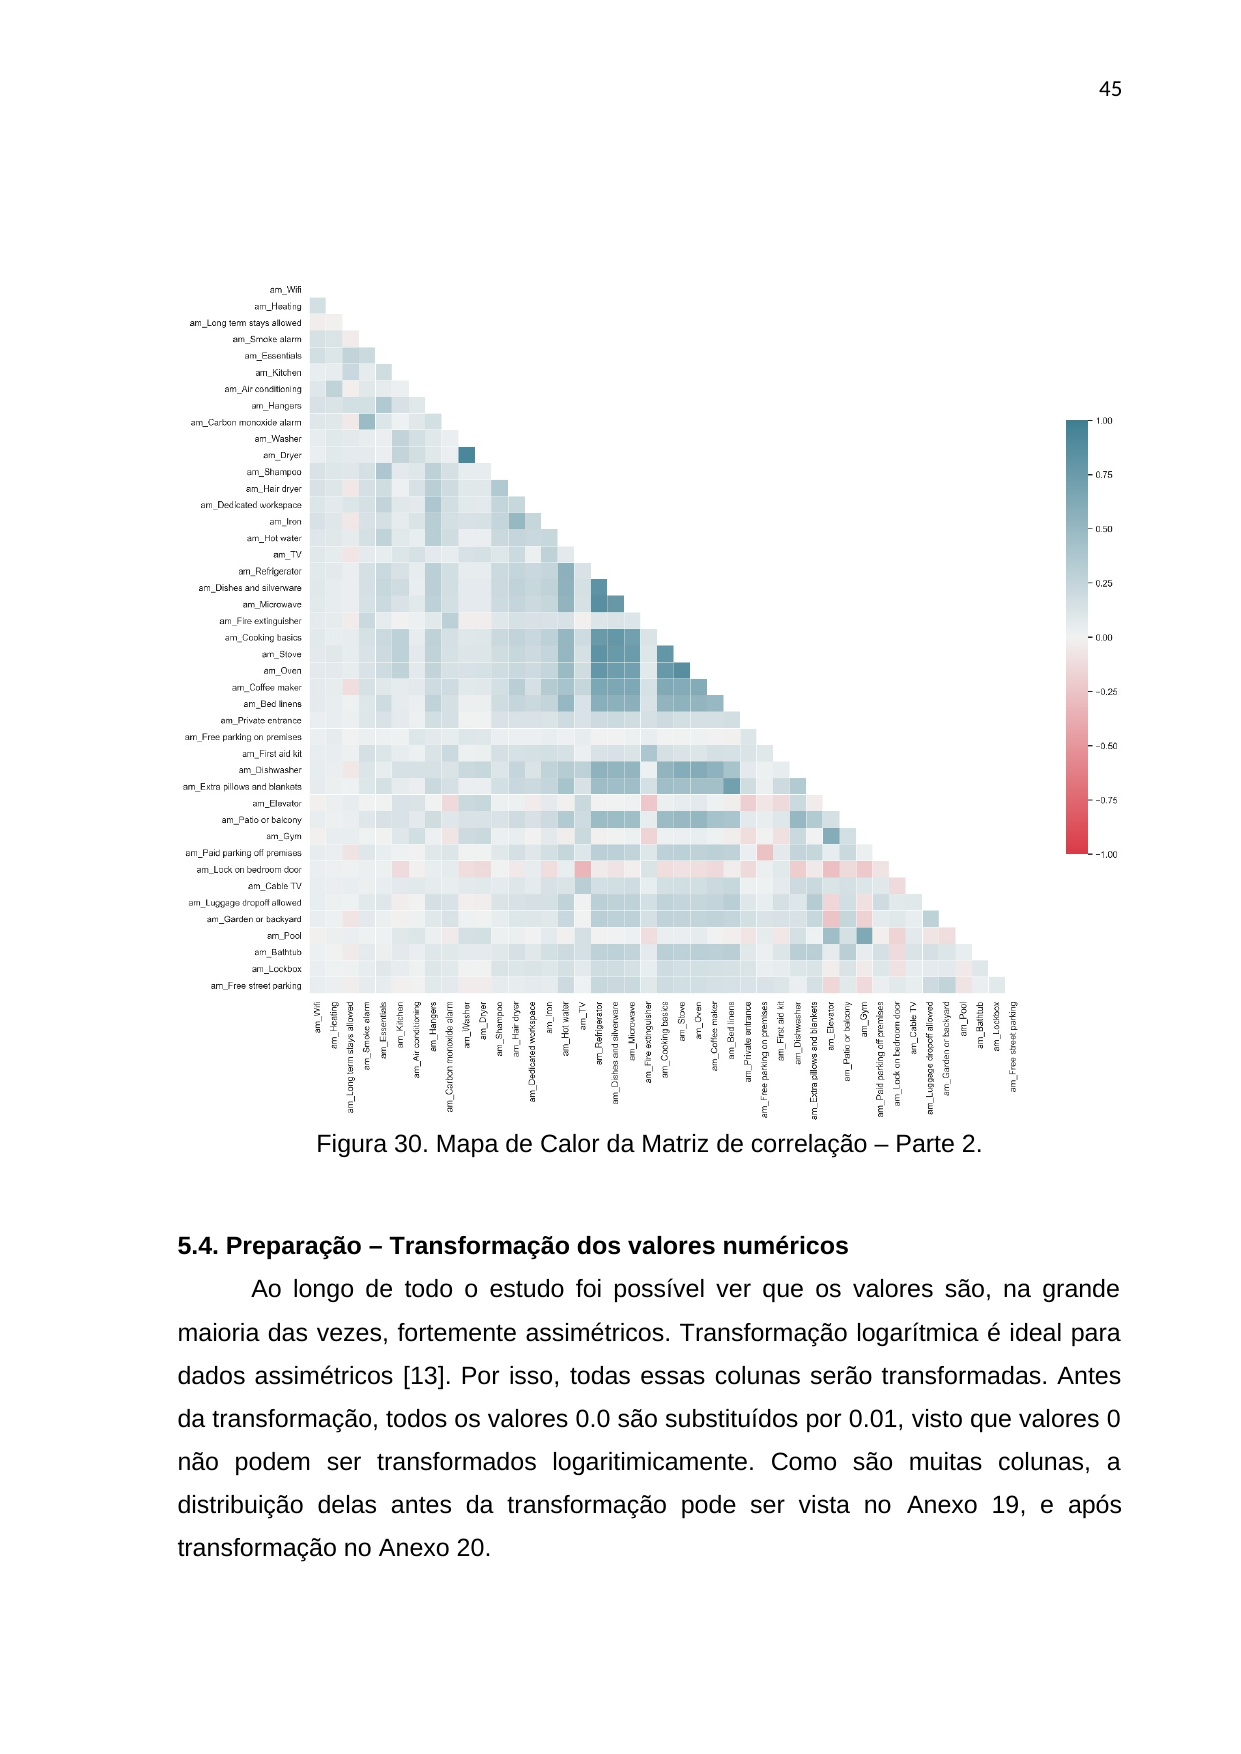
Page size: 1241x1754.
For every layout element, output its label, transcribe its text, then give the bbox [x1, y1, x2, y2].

picture [177, 275, 1123, 1125]
text Figura 30. Mapa de Calor da Matriz de correlação – Parte 2. [177, 1129, 1122, 1157]
text Ao longo de todo o estudo foi possível ver que os valores são, na grande maioria das vezes, fortemente assimétricos. Transformação logarítmica é ideal para dados assimétricos . Por isso, todas essas colunas serão transformadas. Antes da transformação, todos os valores 0.0 são substituídos por 0.01, visto que valores 0 não podem ser transformados logaritimicamente. Como são muitas colunas, a distribuição delas antes da transformação pode ser vista no Anexo 19, e após transformação no Anexo 20. [177, 1274, 1122, 1562]
subtitle Preparação – Transformação dos valores numéricos [177, 1231, 1122, 1260]
